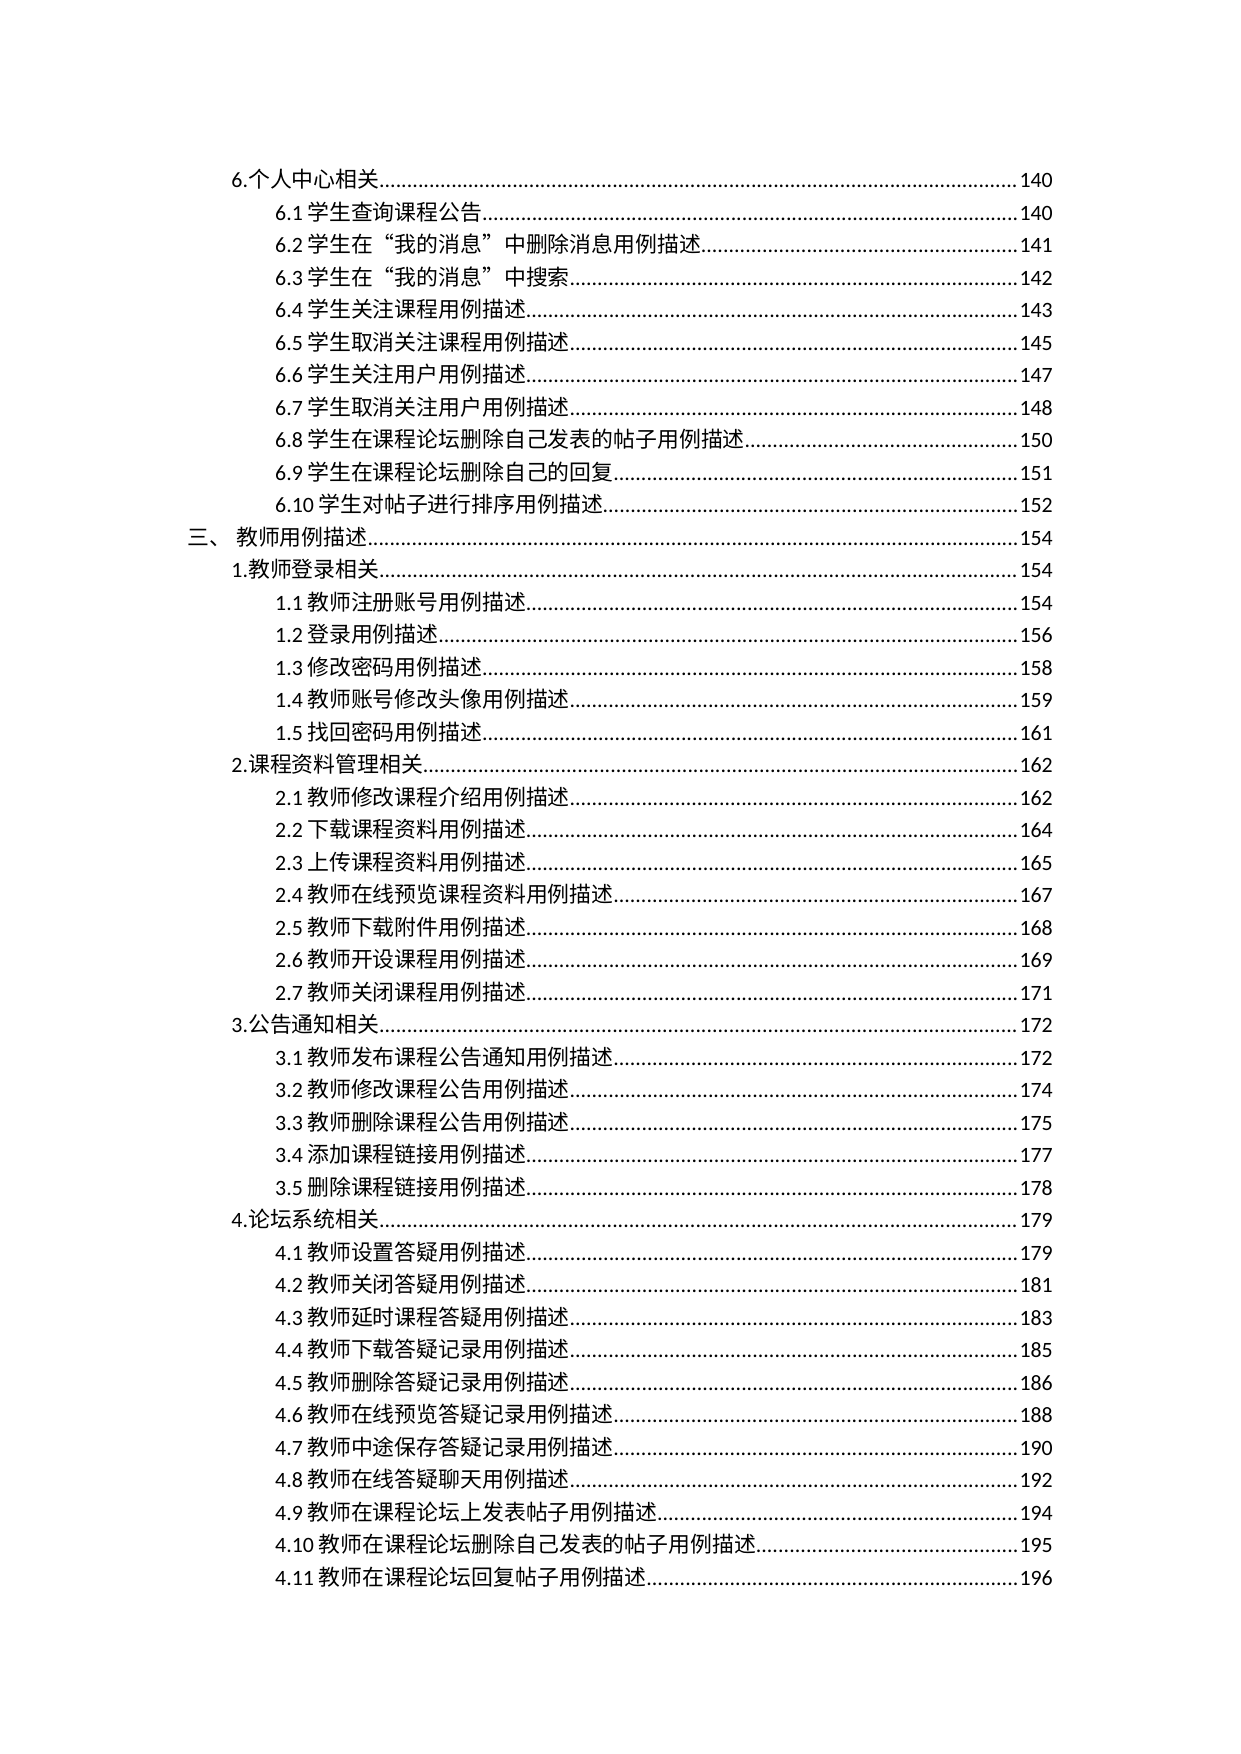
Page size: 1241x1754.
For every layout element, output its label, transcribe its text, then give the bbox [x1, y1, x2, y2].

text 3.3教师删除课程公告用例描述 175 [275, 1104, 1053, 1137]
text 1.5找回密码用例描述 161 [275, 714, 1053, 747]
text 2.5教师下载附件用例描述 168 [275, 909, 1053, 942]
text 4.10教师在课程论坛删除自己发表的帖子用例描述 195 [275, 1527, 1053, 1559]
text 4.7教师中途保存答疑记录用例描述 190 [275, 1429, 1053, 1462]
text 2.3上传课程资料用例描述 165 [275, 844, 1053, 877]
text 4.1教师设置答疑用例描述 179 [275, 1234, 1053, 1267]
text 三、 教师用例描述 154 [187, 519, 1053, 552]
text 1.教师登录相关 154 [231, 552, 1053, 584]
text 4.2教师关闭答疑用例描述 181 [275, 1267, 1053, 1299]
text 4.8教师在线答疑聊天用例描述 192 [275, 1462, 1053, 1494]
text 4.论坛系统相关 179 [231, 1202, 1053, 1234]
text 6.10学生对帖子进行排序用例描述 152 [275, 487, 1053, 519]
text 3.5删除课程链接用例描述 178 [275, 1169, 1053, 1202]
text 2.课程资料管理相关 162 [231, 747, 1053, 779]
text 3.4添加课程链接用例描述 177 [275, 1137, 1053, 1169]
text 6.5学生取消关注课程用例描述 145 [275, 324, 1053, 357]
text 2.6教师开设课程用例描述 169 [275, 942, 1053, 974]
text 1.3修改密码用例描述 158 [275, 649, 1053, 682]
text 6.个人中心相关 140 [231, 162, 1053, 194]
text 4.4教师下载答疑记录用例描述 185 [275, 1332, 1053, 1364]
text 2.4教师在线预览课程资料用例描述 167 [275, 877, 1053, 909]
text 2.1教师修改课程介绍用例描述 162 [275, 779, 1053, 812]
text 2.2下载课程资料用例描述 164 [275, 812, 1053, 844]
text 1.4教师账号修改头像用例描述 159 [275, 682, 1053, 714]
text 1.1教师注册账号用例描述 154 [275, 584, 1053, 617]
text 2.7教师关闭课程用例描述 171 [275, 974, 1053, 1007]
text 1.2登录用例描述 156 [275, 617, 1053, 649]
text 3.1教师发布课程公告通知用例描述 172 [275, 1039, 1053, 1072]
text 4.9教师在课程论坛上发表帖子用例描述 194 [275, 1494, 1053, 1527]
text 6.6学生关注用户用例描述 147 [275, 357, 1053, 389]
text 4.11教师在课程论坛回复帖子用例描述 196 [275, 1559, 1053, 1592]
text 6.2学生在“我的消息”中删除消息用例描述 141 [275, 227, 1053, 259]
text 6.9学生在课程论坛删除自己的回复 151 [275, 454, 1053, 487]
text 6.8学生在课程论坛删除自己发表的帖子用例描述 150 [275, 422, 1053, 454]
text 3.公告通知相关 172 [231, 1007, 1053, 1039]
text 6.3学生在“我的消息”中搜索 142 [275, 259, 1053, 292]
text 4.3教师延时课程答疑用例描述 183 [275, 1299, 1053, 1332]
text 6.4学生关注课程用例描述 143 [275, 292, 1053, 324]
text 4.6教师在线预览答疑记录用例描述 188 [275, 1397, 1053, 1429]
text 4.5教师删除答疑记录用例描述 186 [275, 1364, 1053, 1397]
text 6.1学生查询课程公告 140 [275, 194, 1053, 227]
text 6.7学生取消关注用户用例描述 148 [275, 389, 1053, 422]
text 3.2教师修改课程公告用例描述 174 [275, 1072, 1053, 1104]
